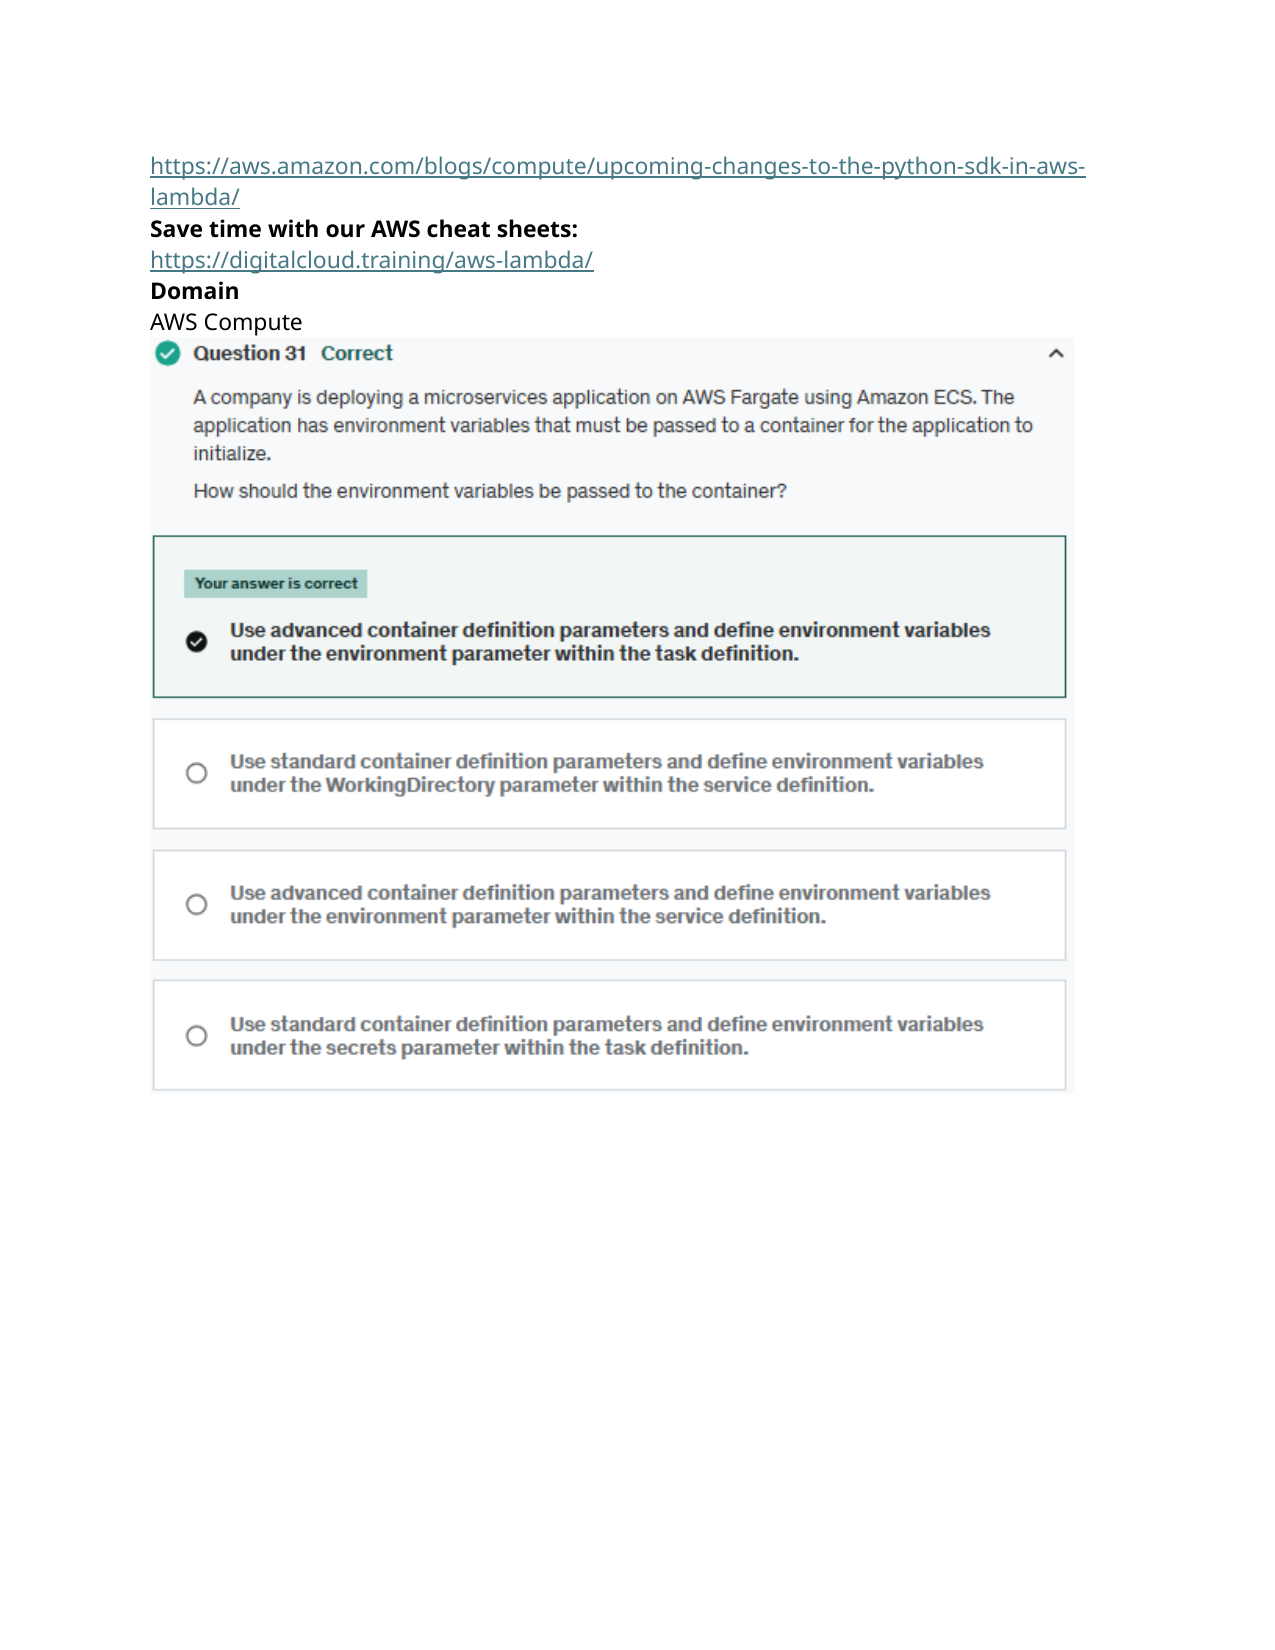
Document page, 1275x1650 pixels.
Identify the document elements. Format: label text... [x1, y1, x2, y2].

picture [150, 337, 1076, 1094]
text https://digitalcloud.training/aws-lambda/ [150, 244, 1125, 275]
text Save time with our AWS cheat sheets: [150, 212, 1125, 244]
text https://aws.amazon.com/blogs/compute/upcoming-changes-to-the-python-sdk-in-aws-lambda/ [150, 150, 1125, 212]
text Domain [150, 275, 1125, 306]
text AWS Compute [150, 306, 1125, 337]
